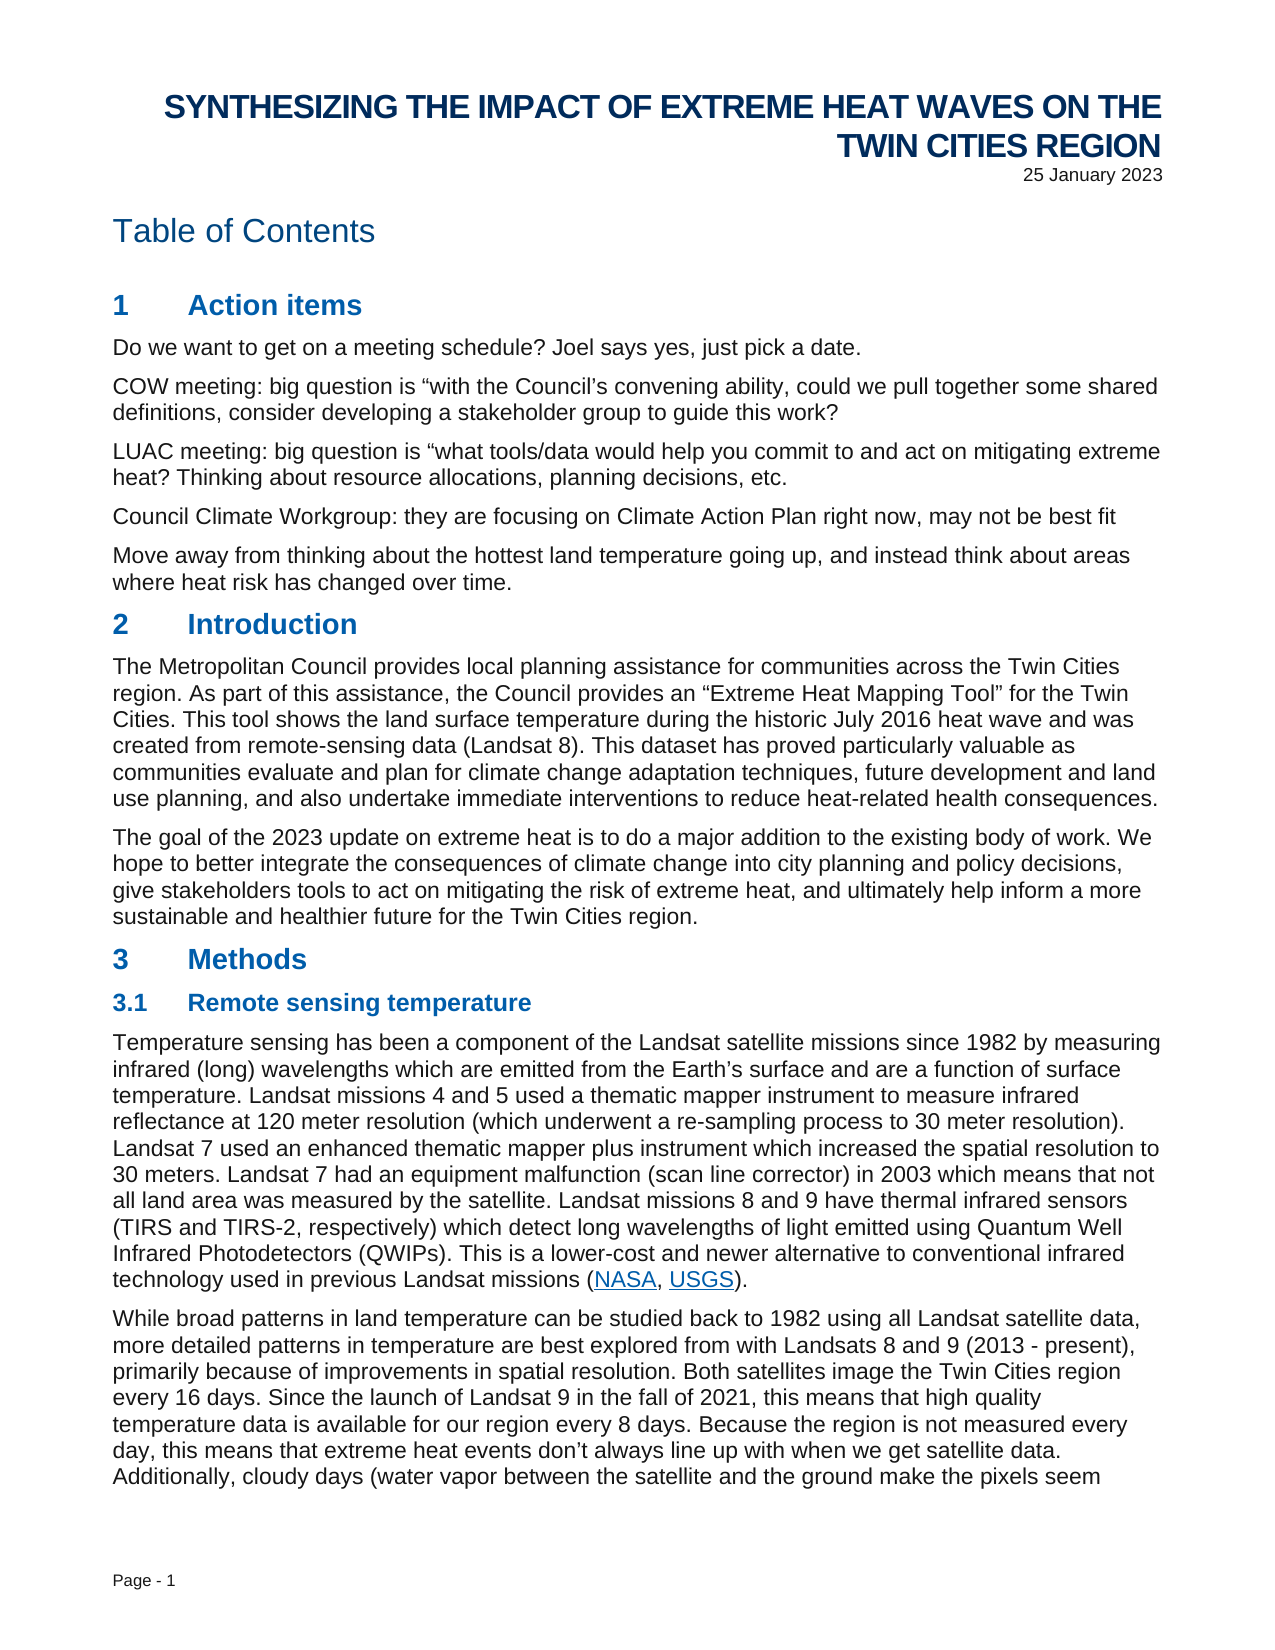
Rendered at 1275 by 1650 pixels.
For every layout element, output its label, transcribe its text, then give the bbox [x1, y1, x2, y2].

subtitle 2 Introduction [112, 607, 1162, 641]
subtitle 3.1 Remote sensing temperature [112, 988, 1162, 1017]
subtitle 1 Action items [112, 288, 1162, 321]
text Temperature sensing has been a component of the Landsat satellite missions since 1982 by measuring infrared (long) wavelengths which are emitted from the Earth’s surface and are a function of surface temperature. Landsat missions 4 and 5 used a thematic mapper instrument to measure infrared reflectance at 120 meter resolution (which underwent a re-sampling process to 30 meter resolution). Landsat 7 used an enhanced thematic mapper plus instrument which increased the spatial resolution to 30 meters. Landsat 7 had an equipment malfunction (scan line corrector) in 2003 which means that not all land area was measured by the satellite. Landsat missions 8 and 9 have thermal infrared sensors (TIRS and TIRS-2, respectively) which detect long wavelengths of light emitted using Quantum Well Infrared Photodetectors (QWIPs). This is a lower-cost and newer alternative to conventional infrared technology used in previous Landsat missions (NASA, USGS). [112, 1029, 1162, 1293]
text The Metropolitan Council provides local planning assistance for communities across the Twin Cities region. As part of this assistance, the Council provides an “Extreme Heat Mapping Tool” for the Twin Cities. This tool shows the land surface temperature during the historic July 2016 heat wave and was created from remote-sensing data (Landsat 8). This dataset has proved particularly valuable as communities evaluate and plan for climate change adaptation techniques, future development and land use planning, and also undertake immediate interventions to reduce heat-related health consequences. [112, 653, 1162, 811]
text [112, 1305, 1162, 1490]
text The goal of the 2023 update on extreme heat is to do a major addition to the existing body of work. We hope to better integrate the consequences of climate change into city planning and policy decisions, give stakeholders tools to act on mitigating the risk of extreme heat, and ultimately help inform a more sustainable and healthier future for the Twin Cities region. [112, 824, 1162, 929]
text 25 January 2023 [112, 164, 1162, 186]
subtitle 3 Methods [112, 942, 1162, 975]
title Synthesizing the impact of extreme heat waves on the Twin Cities region [112, 87, 1162, 164]
